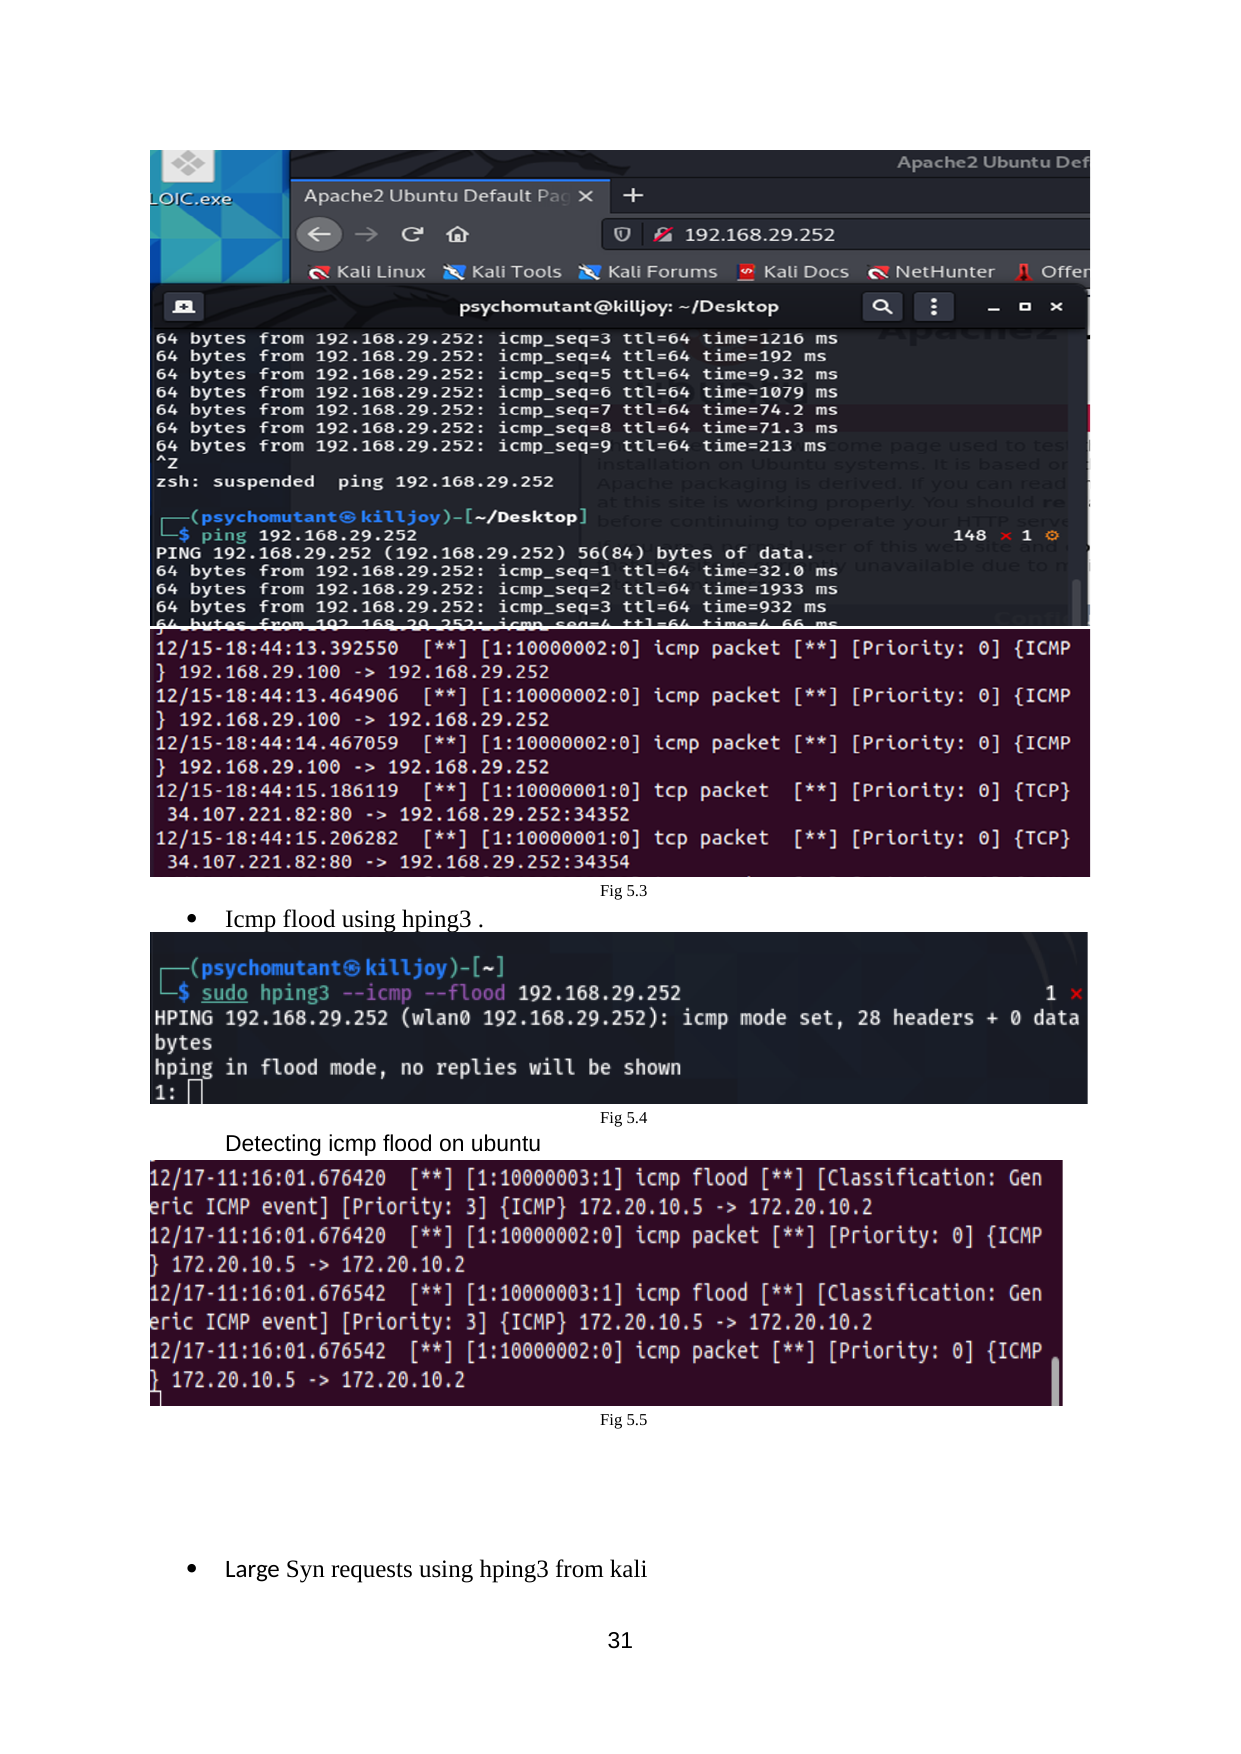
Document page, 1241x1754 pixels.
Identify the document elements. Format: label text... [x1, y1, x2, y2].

picture [150, 150, 1091, 626]
list Large Syn requests using hping3 from kali [187, 1553, 1090, 1584]
text Detecting icmp flood on ubuntu [150, 1130, 1090, 1156]
text Fig 5.5 [150, 1410, 1090, 1429]
picture [150, 629, 1091, 877]
list Icmp flood using hping3 . [187, 904, 1090, 933]
picture [150, 1160, 1063, 1406]
picture [150, 932, 1088, 1104]
text Fig 5.3 [150, 881, 1090, 900]
text Fig 5.4 [150, 1108, 1090, 1127]
